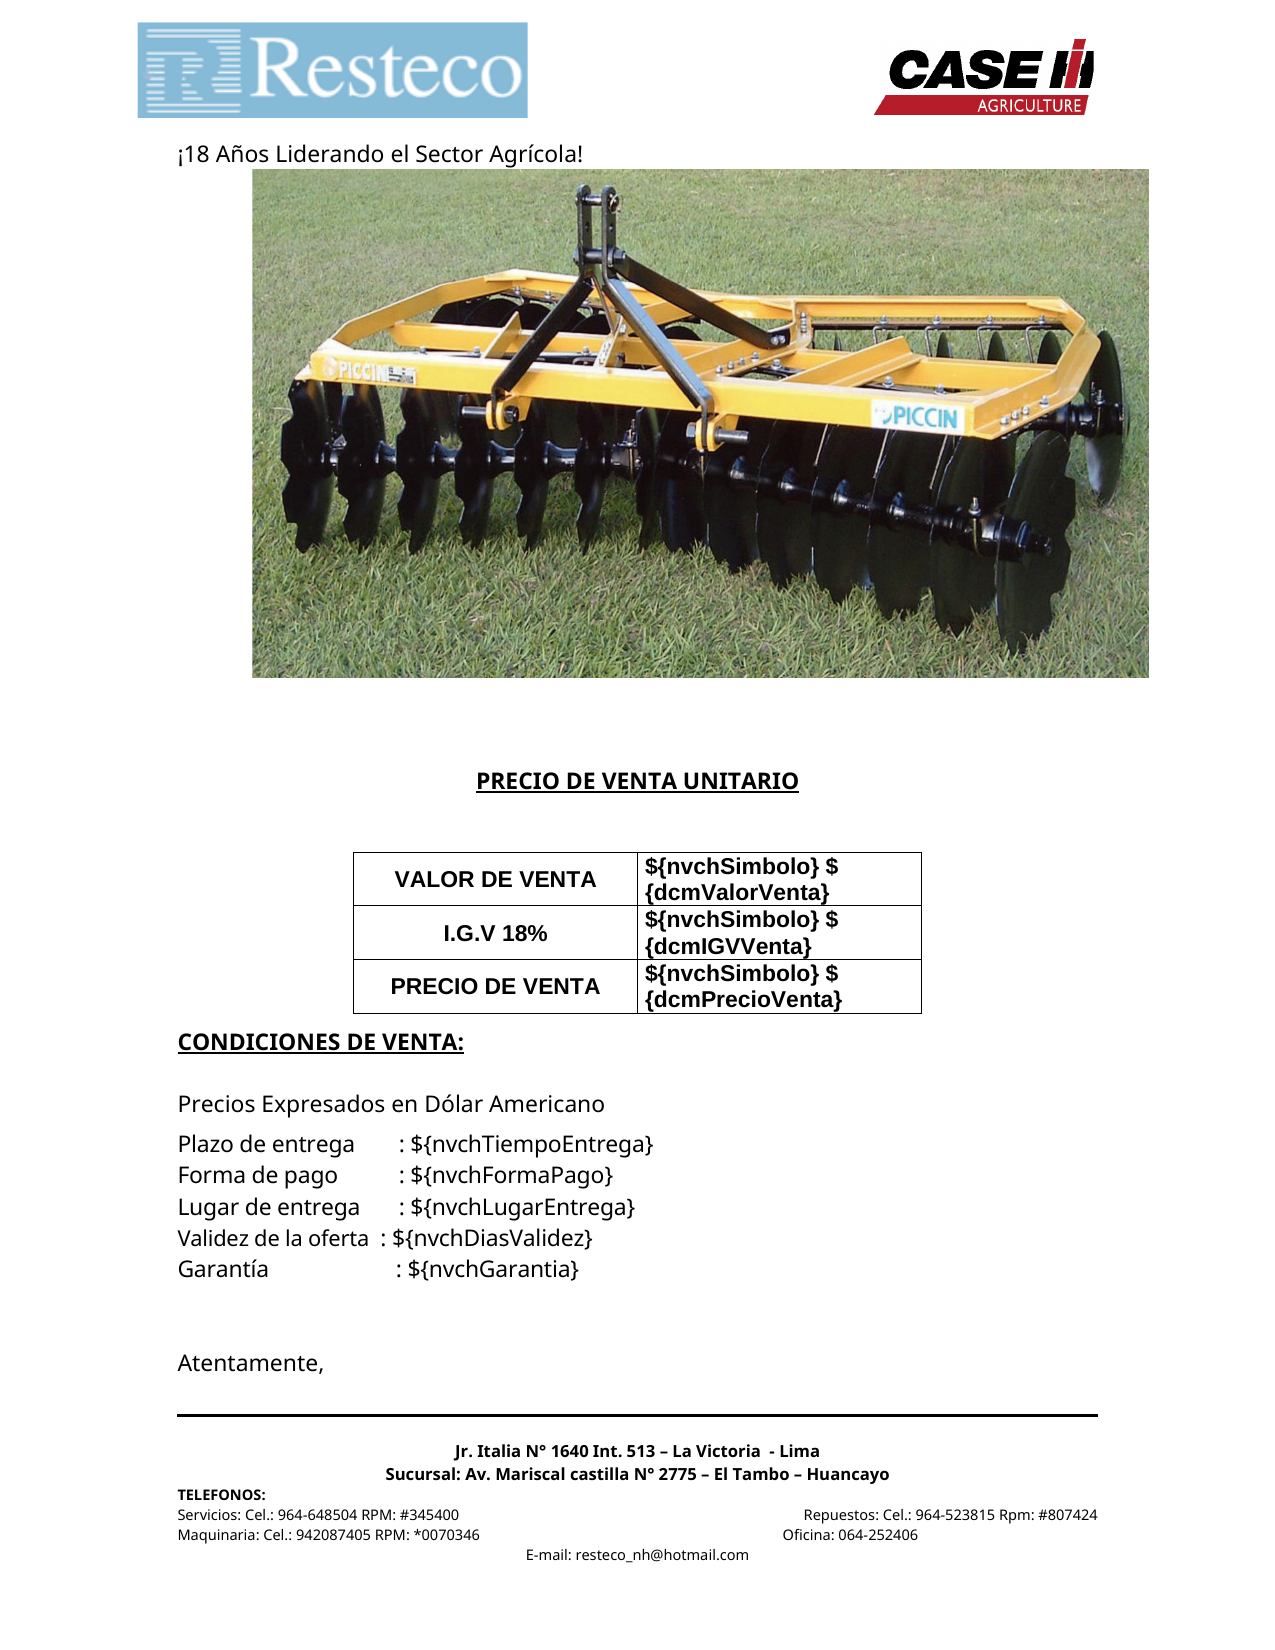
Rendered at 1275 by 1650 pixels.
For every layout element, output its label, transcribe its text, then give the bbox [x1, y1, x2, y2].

text CONDICIONES DE VENTA: [177, 1026, 1098, 1057]
text Precios Expresados en Dólar Americano [177, 1088, 1098, 1120]
text Lugar de entrega : ${nvchLugarEntrega} [177, 1191, 1098, 1222]
text Forma de pago : ${nvchFormaPago} [177, 1159, 1098, 1191]
table_cell ${nvchSimbolo} ${dcmIGVVenta} [638, 906, 921, 959]
text Atentamente, [177, 1347, 1098, 1378]
table_cell ${nvchSimbolo} ${dcmPrecioVenta} [638, 960, 921, 1013]
text Garantía : ${nvchGarantia} [177, 1253, 1098, 1284]
table_cell PRECIO DE VENTA [354, 960, 637, 1013]
table_header ${nvchSimbolo} ${dcmValorVenta} [638, 853, 921, 905]
text Validez de la oferta : ${nvchDiasValidez} [177, 1222, 1098, 1253]
table_header VALOR DE VENTA [354, 853, 637, 905]
picture [137, 21, 528, 118]
table_cell I.G.V 18% [354, 906, 637, 959]
text Plazo de entrega : ${nvchTiempoEntrega} [177, 1128, 1098, 1159]
text PRECIO DE VENTA UNITARIO [177, 765, 1098, 796]
